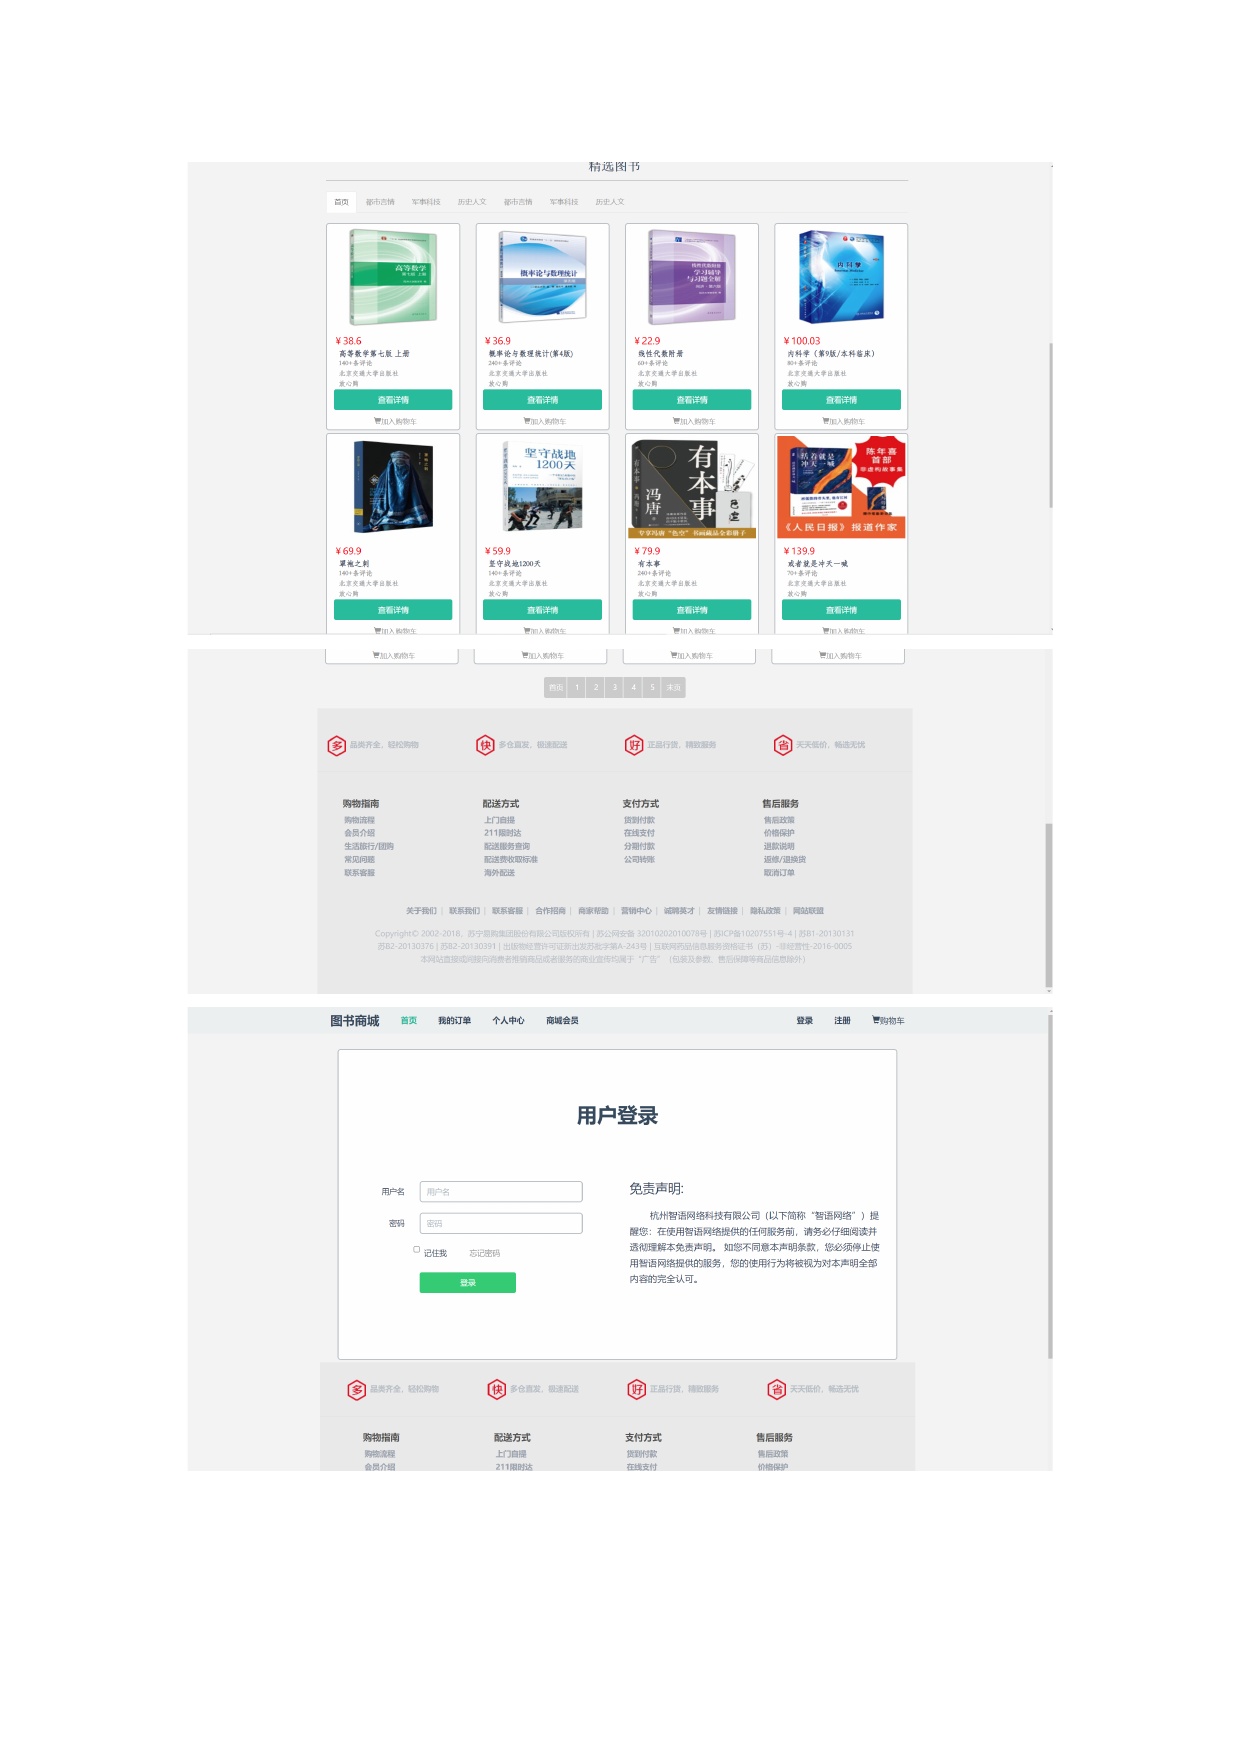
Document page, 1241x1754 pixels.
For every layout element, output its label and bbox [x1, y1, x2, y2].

picture [187, 1007, 1053, 1471]
picture [187, 649, 1053, 994]
picture [187, 162, 1053, 635]
